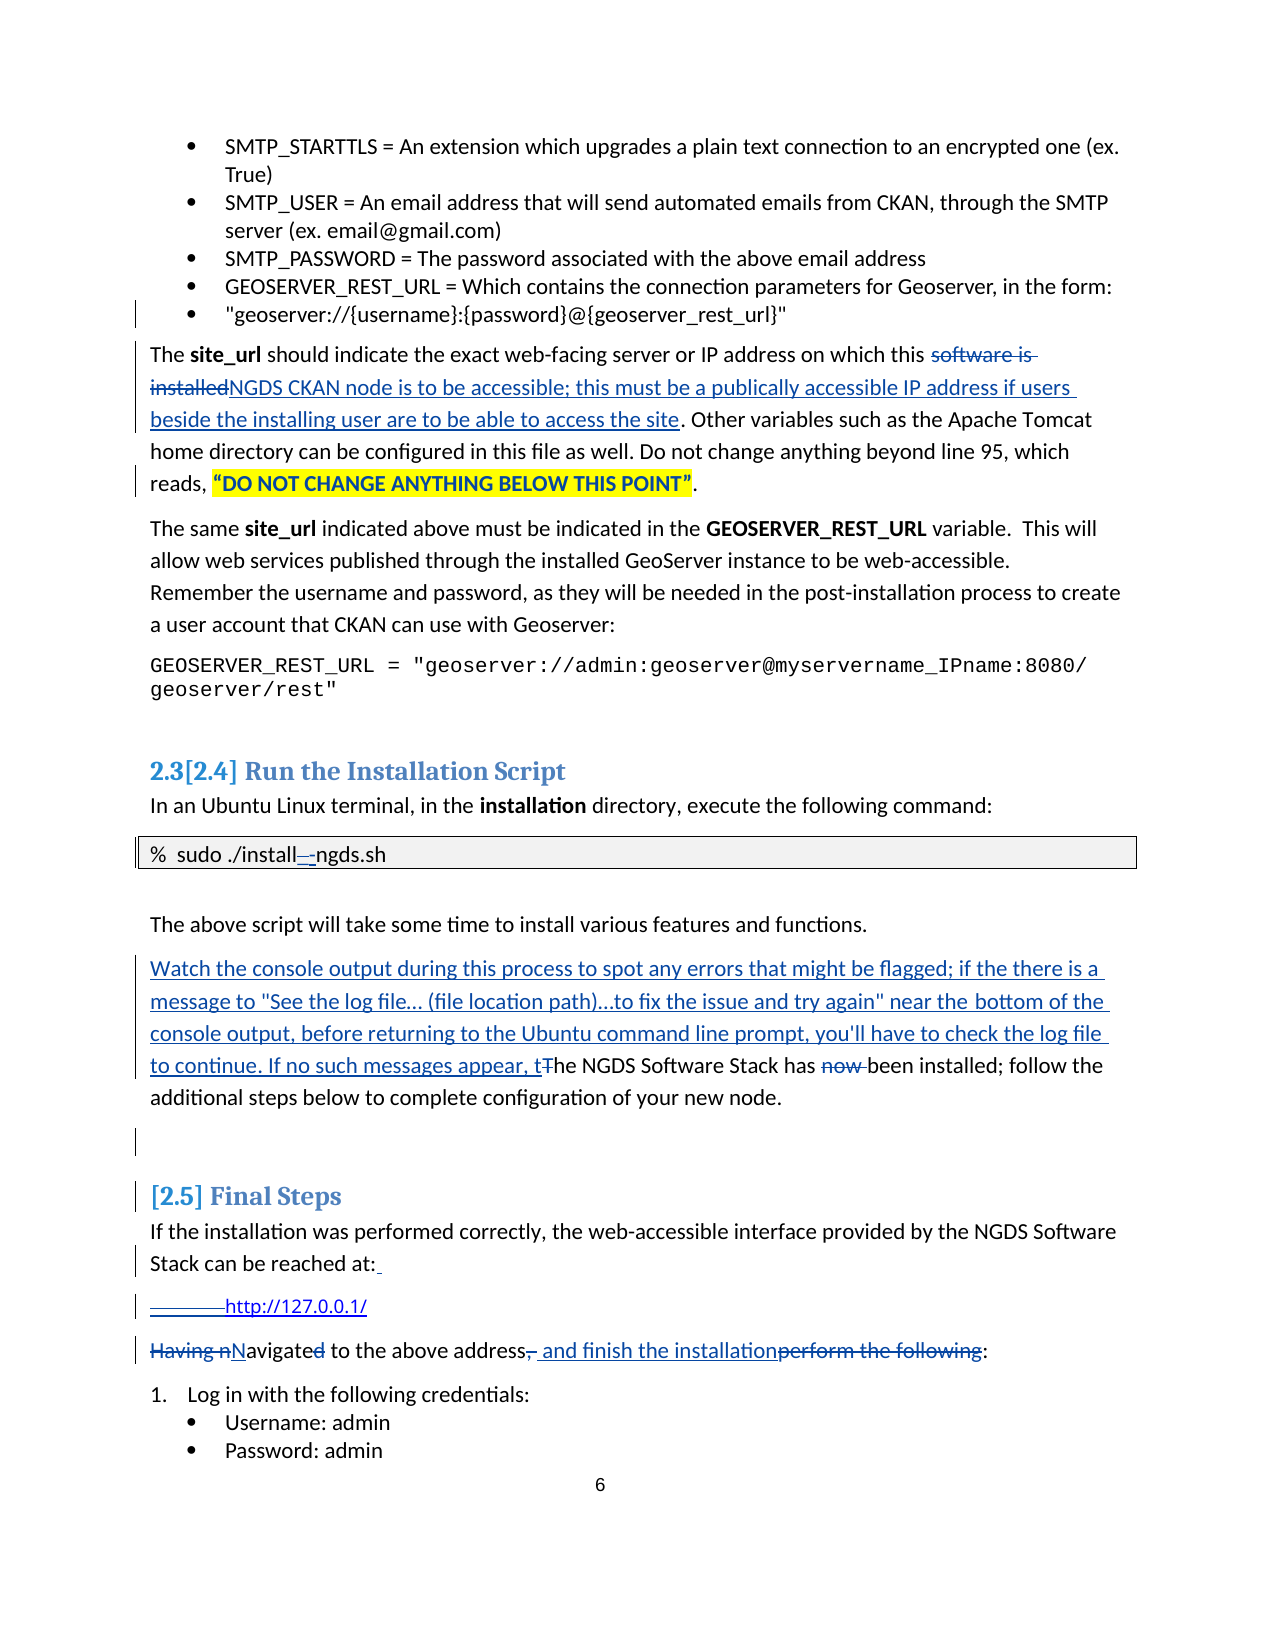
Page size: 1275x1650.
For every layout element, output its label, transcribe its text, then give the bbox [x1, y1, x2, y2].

text http://127.0.0.1/ [150, 1294, 1125, 1319]
list Username: admin [187, 1408, 1125, 1437]
subtitle Run the Installation Script [150, 756, 1125, 787]
text geoserver/rest" [150, 679, 1125, 703]
table_header % sudo ./installngds.sh [139, 837, 1136, 868]
list Log in with the following credentials: [150, 1381, 1125, 1408]
list GEOSERVER_REST_URL = Which contains the connection parameters for Geoserver, in the form: [187, 272, 1125, 300]
text The site_url should indicate the exact web-facing server or IP address on which this . Other variables such as the Apache Tomcat home directory can be configured in this file as well. Do not change anything beyond line 95, which reads, “DO NOT CHANGE ANYTHING BELOW THIS POINT”. [150, 341, 1125, 497]
list Password: admin [187, 1437, 1125, 1464]
list SMTP_STARTTLS = An extension which upgrades a plain text connection to an encrypted one (ex. True) [187, 132, 1125, 188]
list SMTP_PASSWORD = The password associated with the above email address [187, 244, 1125, 272]
text The same site_url indicated above must be indicated in the GEOSERVER_REST_URL variable. This will allow web services published through the installed GeoServer instance to be web-accessible. Remember the username and password, as they will be needed in the post-installation process to create a user account that CKAN can use with Geoserver: [150, 514, 1125, 639]
list "geoserver://{username}:{password}@{geoserver_rest_url}" [187, 300, 1125, 328]
subtitle Final Steps [150, 1181, 1125, 1212]
text The above script will take some time to install various features and functions. [150, 910, 1125, 938]
list SMTP_USER = An email address that will send automated emails from CKAN, through the SMTP server (ex. email@gmail.com) [187, 188, 1125, 244]
text In an Ubuntu Linux terminal, in the installation directory, execute the following command: [150, 791, 1125, 819]
text If the installation was performed correctly, the web-accessible interface provided by the NGDS Software Stack can be reached at: [150, 1217, 1125, 1277]
text avigate to the above address: [150, 1336, 1125, 1364]
text GEOSERVER_REST_URL = "geoserver://admin:geoserver@myservername_IPname:8080/ [150, 655, 1125, 679]
text he NGDS Software Stack has been installed; follow the additional steps below to complete configuration of your new node. [150, 954, 1125, 1111]
